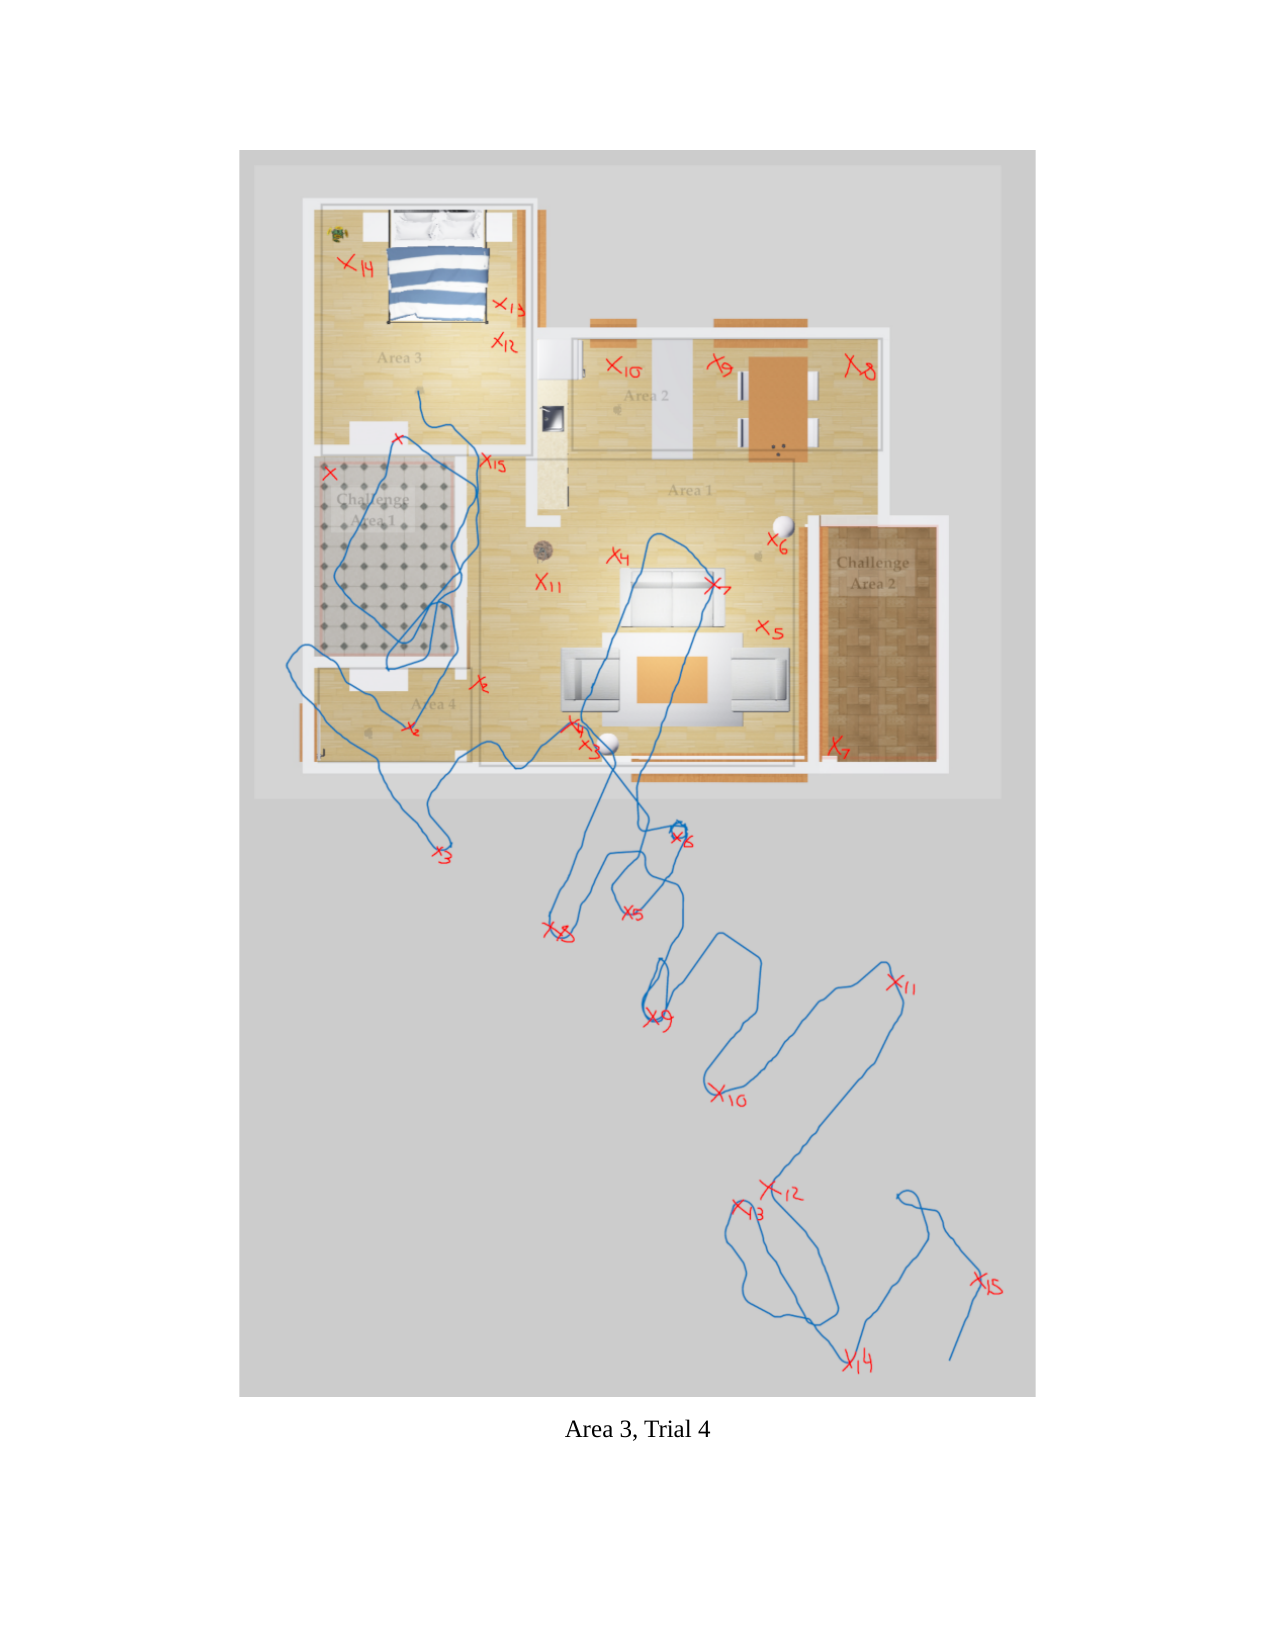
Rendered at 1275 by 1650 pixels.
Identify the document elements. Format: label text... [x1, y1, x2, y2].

picture [239, 150, 1036, 1397]
text Area 3, Trial 4 [150, 1414, 1125, 1442]
